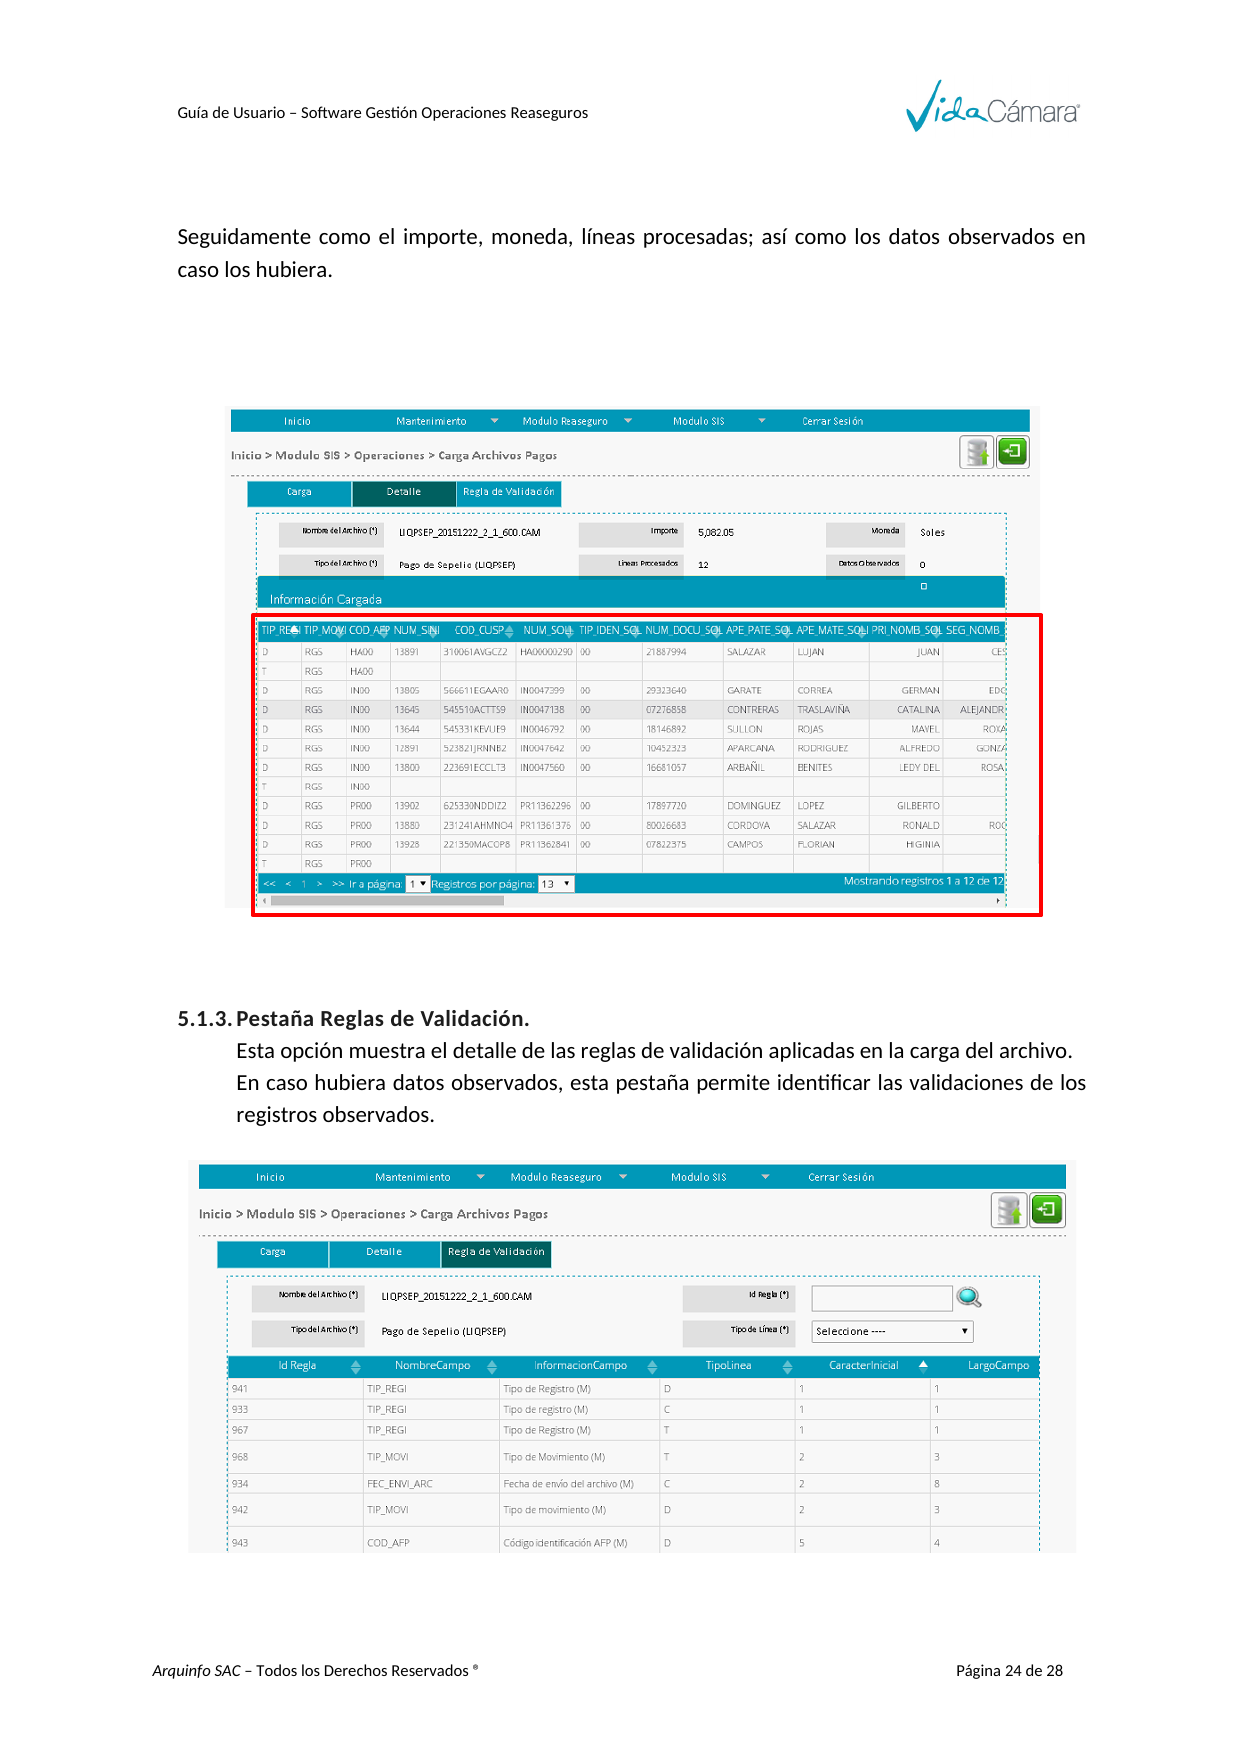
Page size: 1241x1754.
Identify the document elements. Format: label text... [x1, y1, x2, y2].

text ermite identificar las validaciones de los registros observados. [236, 1068, 1087, 1129]
picture [224, 406, 1041, 908]
text muestra el detalle de las reglas de validación aplicadas en la carga del archivo. [236, 1036, 1087, 1064]
picture [255, 617, 1039, 908]
picture [898, 75, 1083, 138]
subtitle Pestaña Reglas de Validación. [177, 1004, 1087, 1032]
picture [188, 1160, 1077, 1553]
